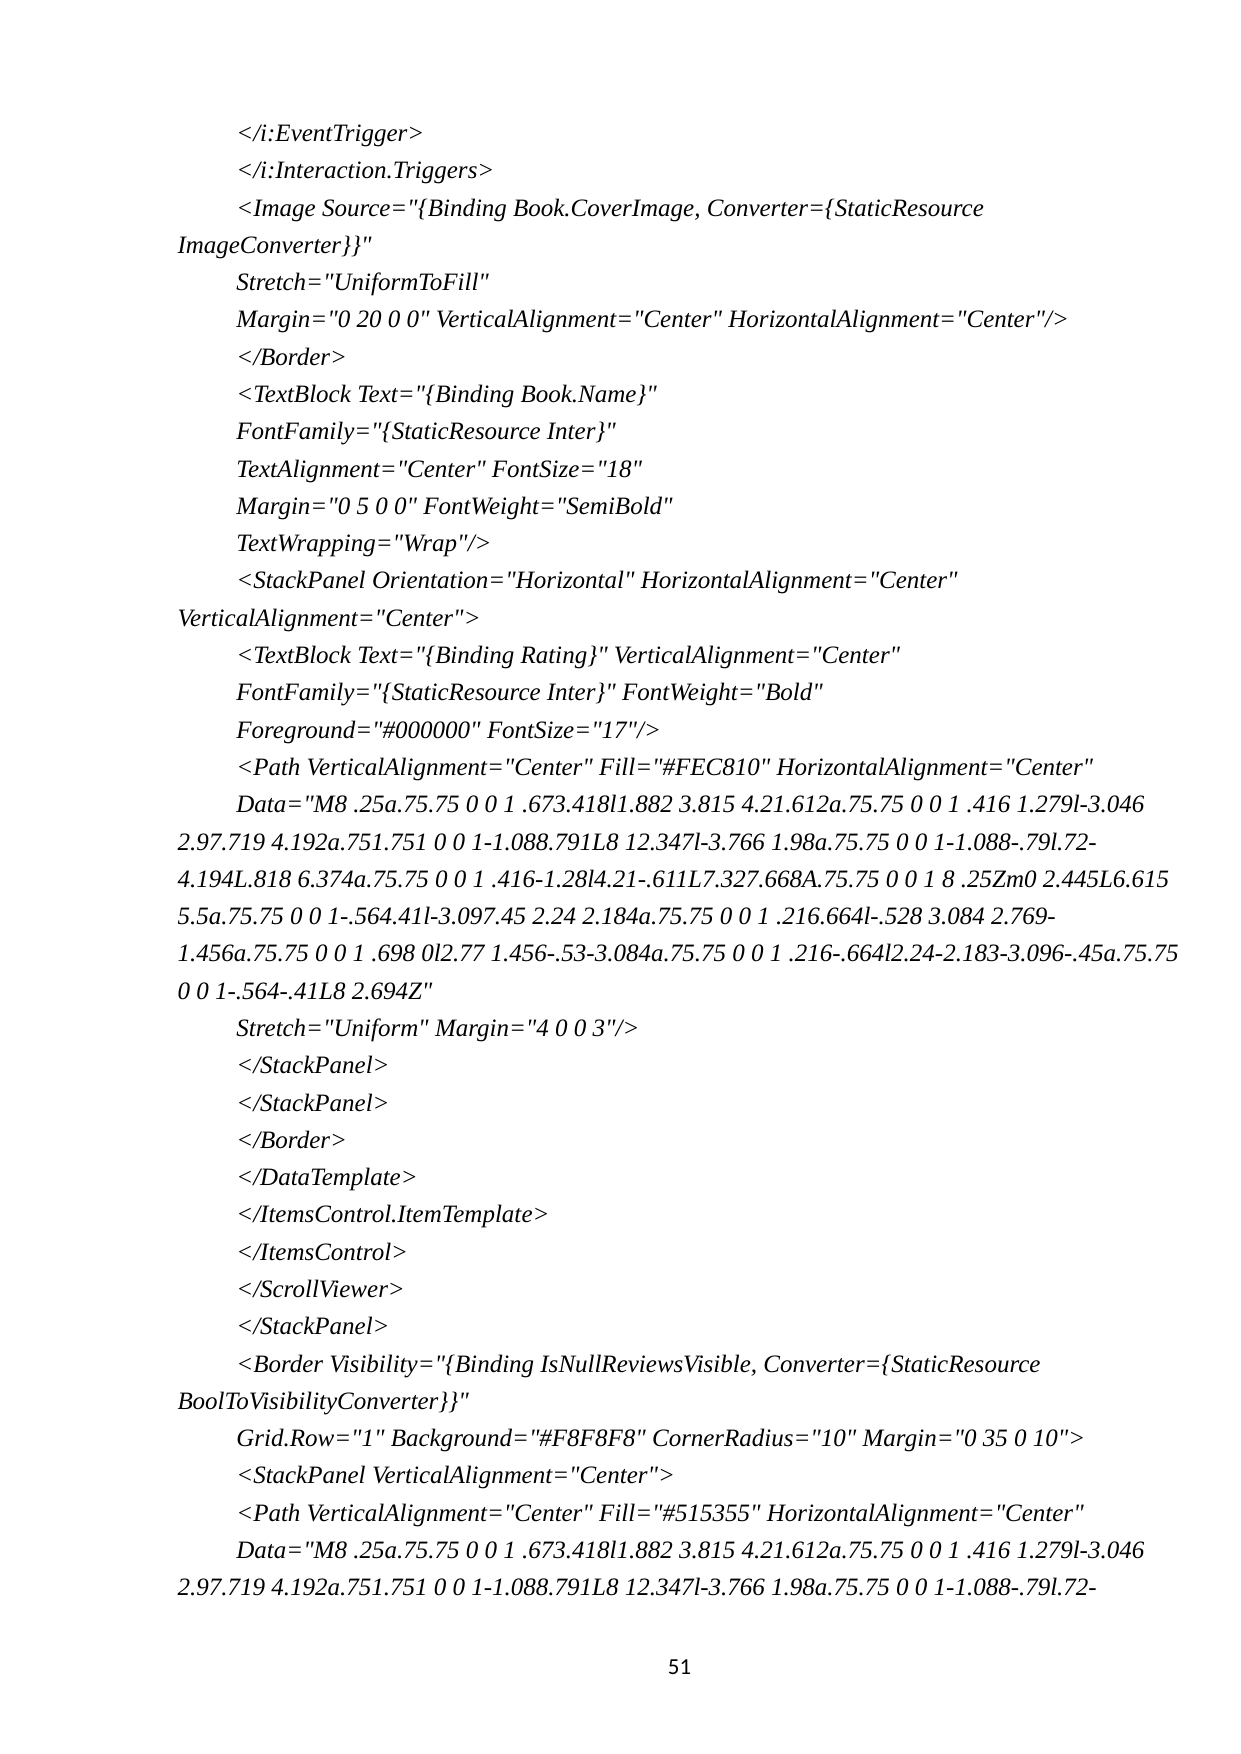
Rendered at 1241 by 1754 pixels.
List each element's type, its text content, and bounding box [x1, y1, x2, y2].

text </ItemsControl> [177, 1237, 1181, 1266]
text <Path VerticalAlignment="Center" Fill="#FEC810" HorizontalAlignment="Center" [177, 752, 1181, 781]
text <StackPanel VerticalAlignment="Center"> [177, 1461, 1181, 1489]
text Stretch="Uniform" Margin="4 0 0 3"/> [177, 1013, 1181, 1042]
text <TextBlock Text="{Binding Book.Name}" [177, 379, 1181, 408]
text <Path VerticalAlignment="Center" Fill="#515355" HorizontalAlignment="Center" [177, 1498, 1181, 1527]
text <StackPanel Orientation="Horizontal" HorizontalAlignment="Center" VerticalAlignment="Center"> [177, 566, 1181, 632]
text <Border Visibility="{Binding IsNullReviewsVisible, Converter={StaticResource BoolToVisibilityConverter}}" [177, 1349, 1181, 1415]
text </ItemsControl.ItemTemplate> [177, 1199, 1181, 1228]
text </Border> [177, 1125, 1181, 1154]
text Stretch="UniformToFill" [177, 267, 1181, 296]
text FontFamily="{StaticResource Inter}" FontWeight="Bold" [177, 677, 1181, 706]
text Foreground="#000000" FontSize="17"/> [177, 715, 1181, 743]
text </StackPanel> [177, 1050, 1181, 1079]
text </Border> [177, 342, 1181, 371]
text Grid.Row="1" Background="#F8F8F8" CornerRadius="10" Margin="0 35 0 10"> [177, 1423, 1181, 1452]
text </DataTemplate> [177, 1162, 1181, 1191]
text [177, 1535, 1181, 1601]
text FontFamily="{StaticResource Inter}" [177, 416, 1181, 445]
text </StackPanel> [177, 1088, 1181, 1116]
text TextAlignment="Center" FontSize="18" [177, 454, 1181, 482]
text <Image Source="{Binding Book.CoverImage, Converter={StaticResource ImageConverter}}" [177, 193, 1181, 259]
text </i:Interaction.Triggers> [177, 155, 1181, 184]
text Margin="0 5 0 0" FontWeight="SemiBold" [177, 491, 1181, 520]
text Margin="0 20 0 0" VerticalAlignment="Center" HorizontalAlignment="Center"/> [177, 304, 1181, 333]
text <TextBlock Text="{Binding Rating}" VerticalAlignment="Center" [177, 640, 1181, 669]
text TextWrapping="Wrap"/> [177, 528, 1181, 557]
text </StackPanel> [177, 1311, 1181, 1340]
text </i:EventTrigger> [177, 118, 1181, 147]
text </ScrollViewer> [177, 1274, 1181, 1303]
